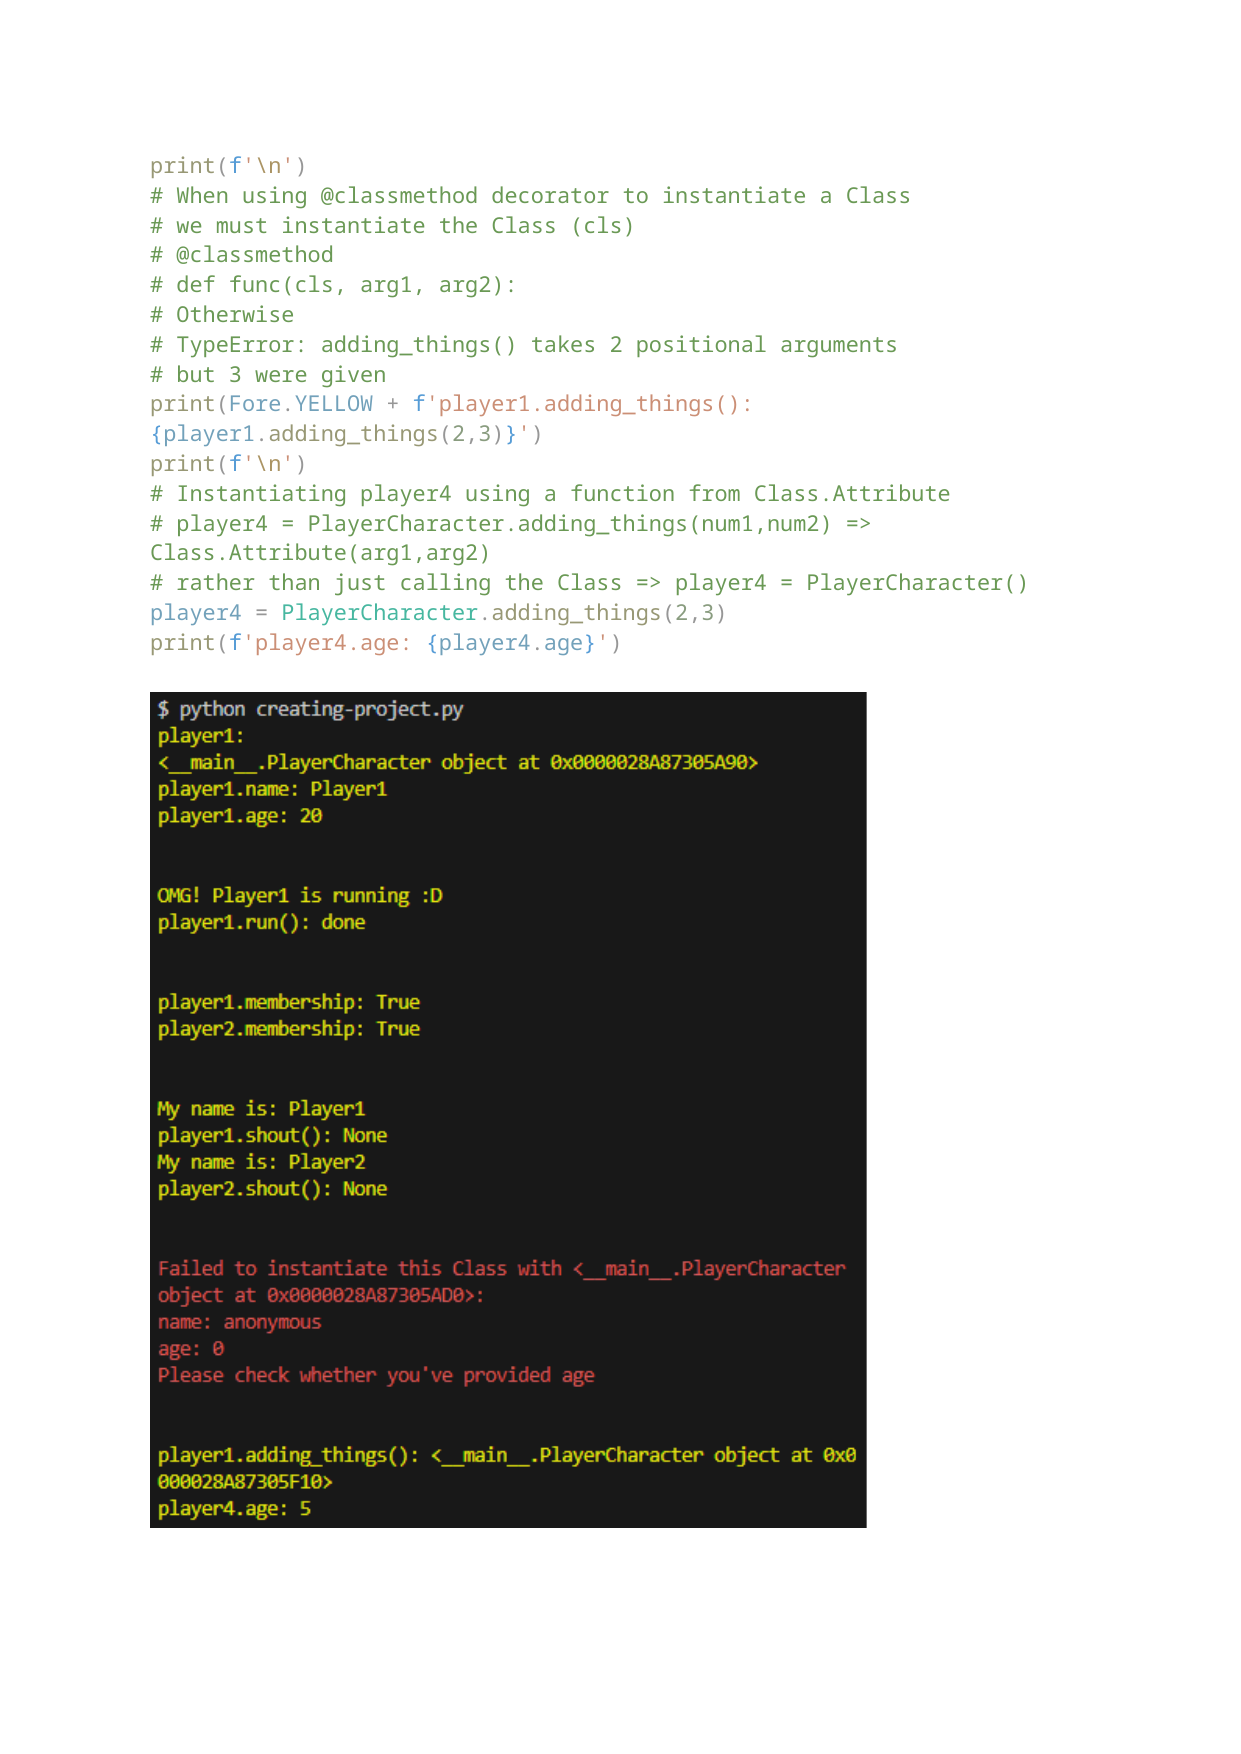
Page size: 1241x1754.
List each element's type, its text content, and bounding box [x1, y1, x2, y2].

text # When using @classmethod decorator to instantiate a Class [150, 180, 1090, 209]
text print(Fore.YELLOW + f'player1.adding_things(): {player1.adding_things(2,3)}') [150, 388, 1090, 448]
text print(f'\n') [150, 150, 1090, 180]
text # Instantiating player4 using a function from Class.Attribute [150, 478, 1090, 507]
text # but 3 were given [150, 358, 1090, 388]
text # we must instantiate the Class (cls) [150, 209, 1090, 239]
picture [150, 692, 867, 1528]
text # rather than just calling the Class => player4 = PlayerCharacter() [150, 567, 1090, 597]
text print(f'\n') [150, 448, 1090, 478]
text player4 = PlayerCharacter.adding_things(2,3) [150, 597, 1090, 627]
text # TypeError: adding_things() takes 2 positional arguments [150, 329, 1090, 358]
text # Otherwise [150, 299, 1090, 329]
text print(f'player4.age: {player4.age}') [150, 627, 1090, 656]
text # player4 = PlayerCharacter.adding_things(num1,num2) => Class.Attribute(arg1,arg2) [150, 507, 1090, 567]
text # def func(cls, arg1, arg2): [150, 269, 1090, 299]
text # @classmethod [150, 239, 1090, 269]
